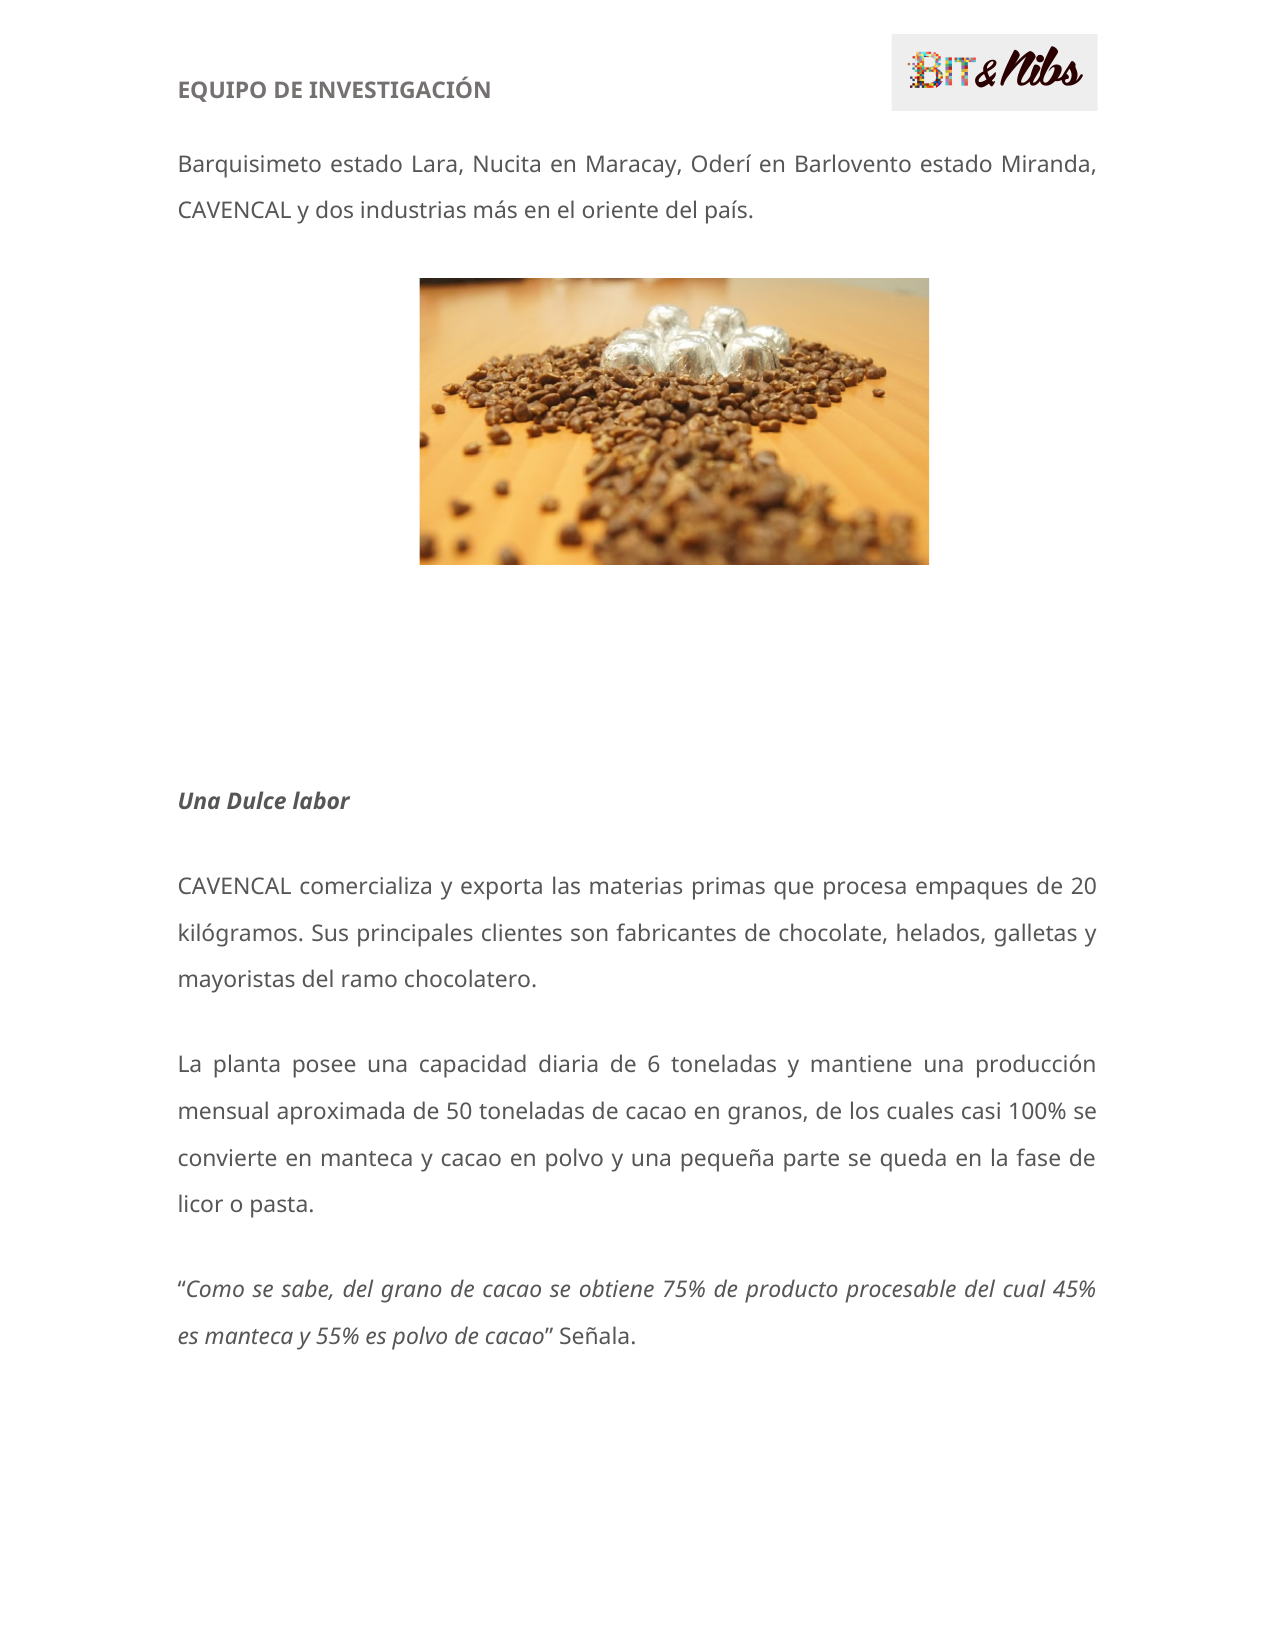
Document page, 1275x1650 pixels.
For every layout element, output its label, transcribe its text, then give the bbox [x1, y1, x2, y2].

picture [891, 34, 1098, 111]
text La planta posee una capacidad diaria de 6 toneladas y mantiene una producción mensual aproximada de 50 toneladas de cacao en granos, de los cuales casi 100% se convierte en manteca y cacao en polvo y una pequeña parte se queda en la fase de licor o pasta. [177, 1048, 1098, 1219]
text “Como se sabe, del grano de cacao se obtiene 75% de producto procesable del cual 45% es manteca y 55% es polvo de cacao” Señala. [177, 1273, 1098, 1351]
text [177, 179, 1098, 226]
text CAVENCAL comercializa y exporta las materias primas que procesa empaques de 20 kilógramos. Sus principales clientes son fabricantes de chocolate, helados, galletas y mayoristas del ramo chocolatero. [177, 869, 1098, 994]
text Una Dulce labor [177, 785, 1098, 816]
picture [419, 278, 930, 565]
